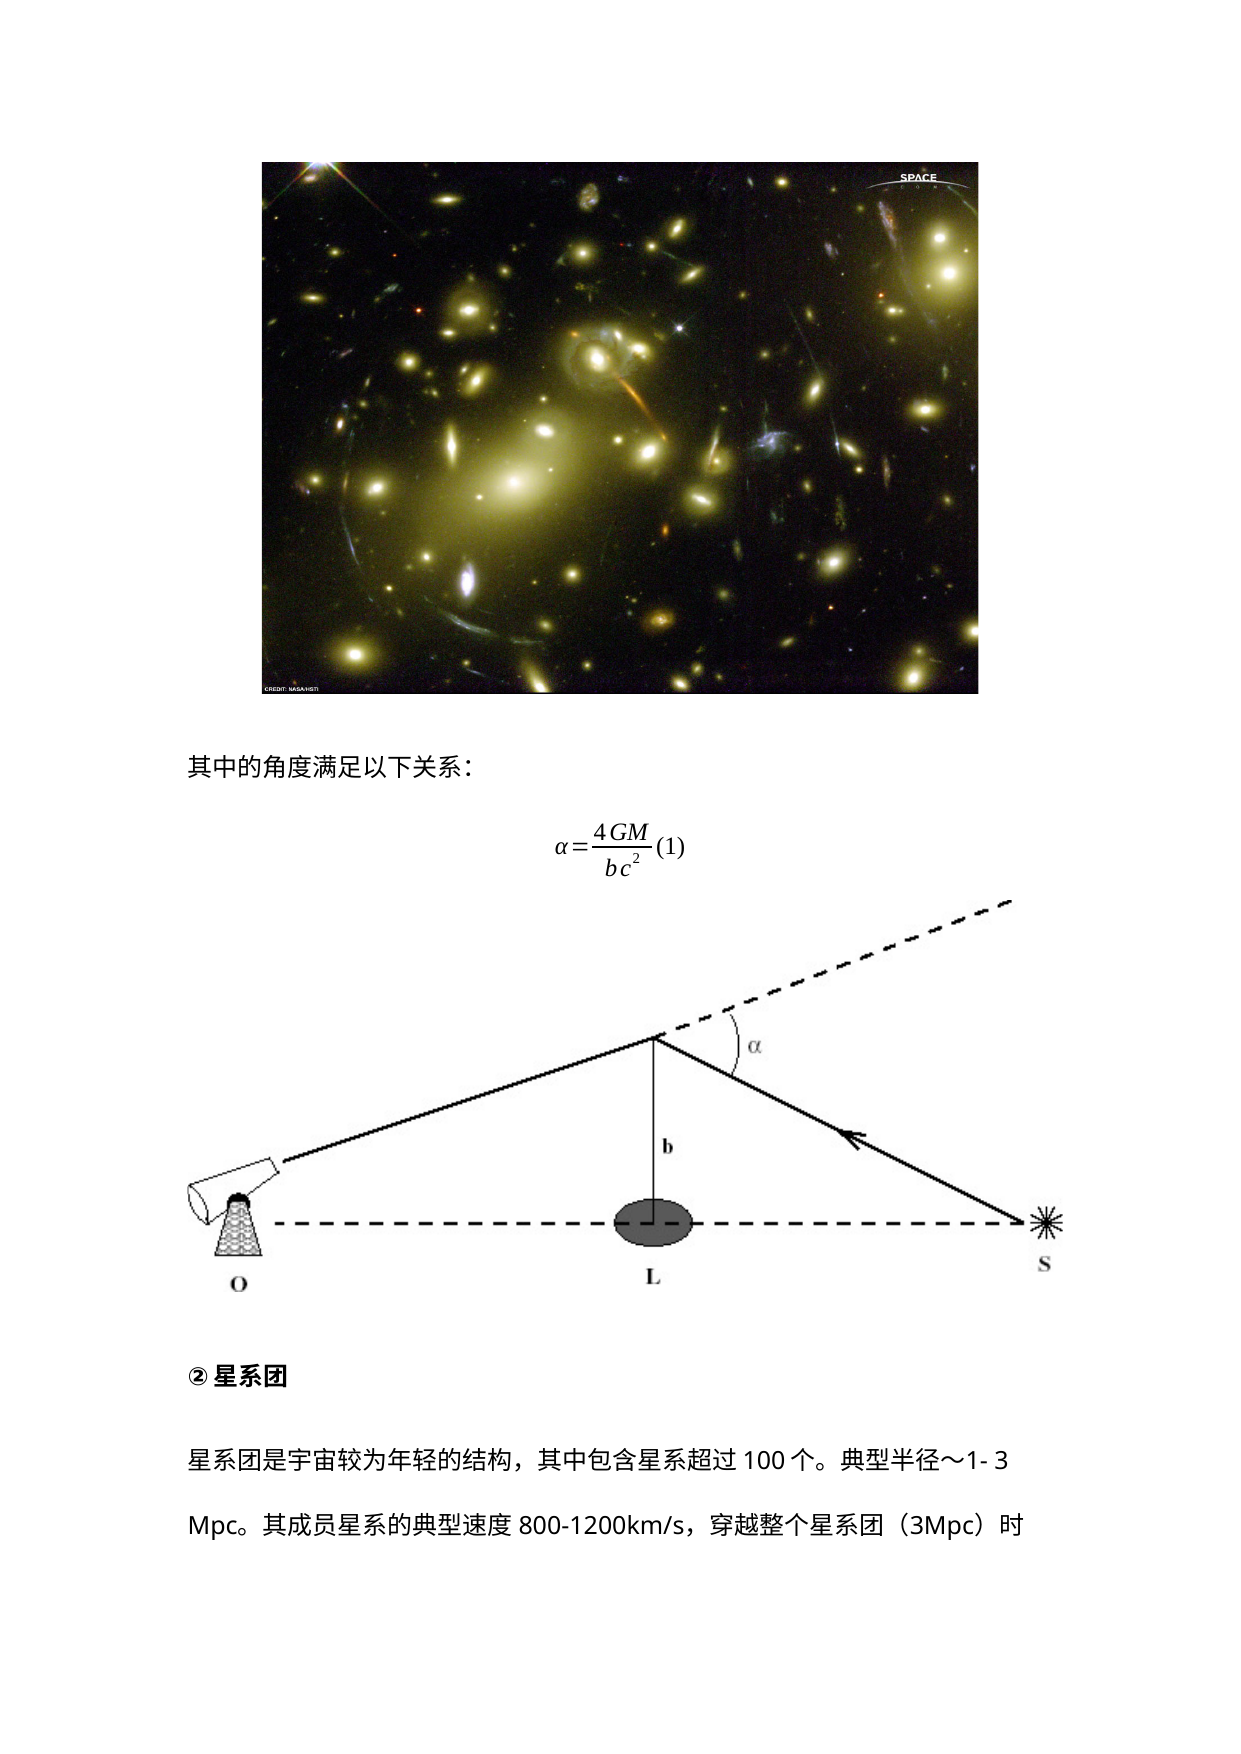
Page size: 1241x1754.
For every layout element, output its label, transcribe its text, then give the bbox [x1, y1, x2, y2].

picture [187, 900, 1063, 1292]
text 其中的角度满足以下关系： [187, 733, 1053, 798]
picture [261, 162, 979, 694]
text ②星系团 [187, 1342, 1053, 1407]
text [187, 1426, 1053, 1556]
